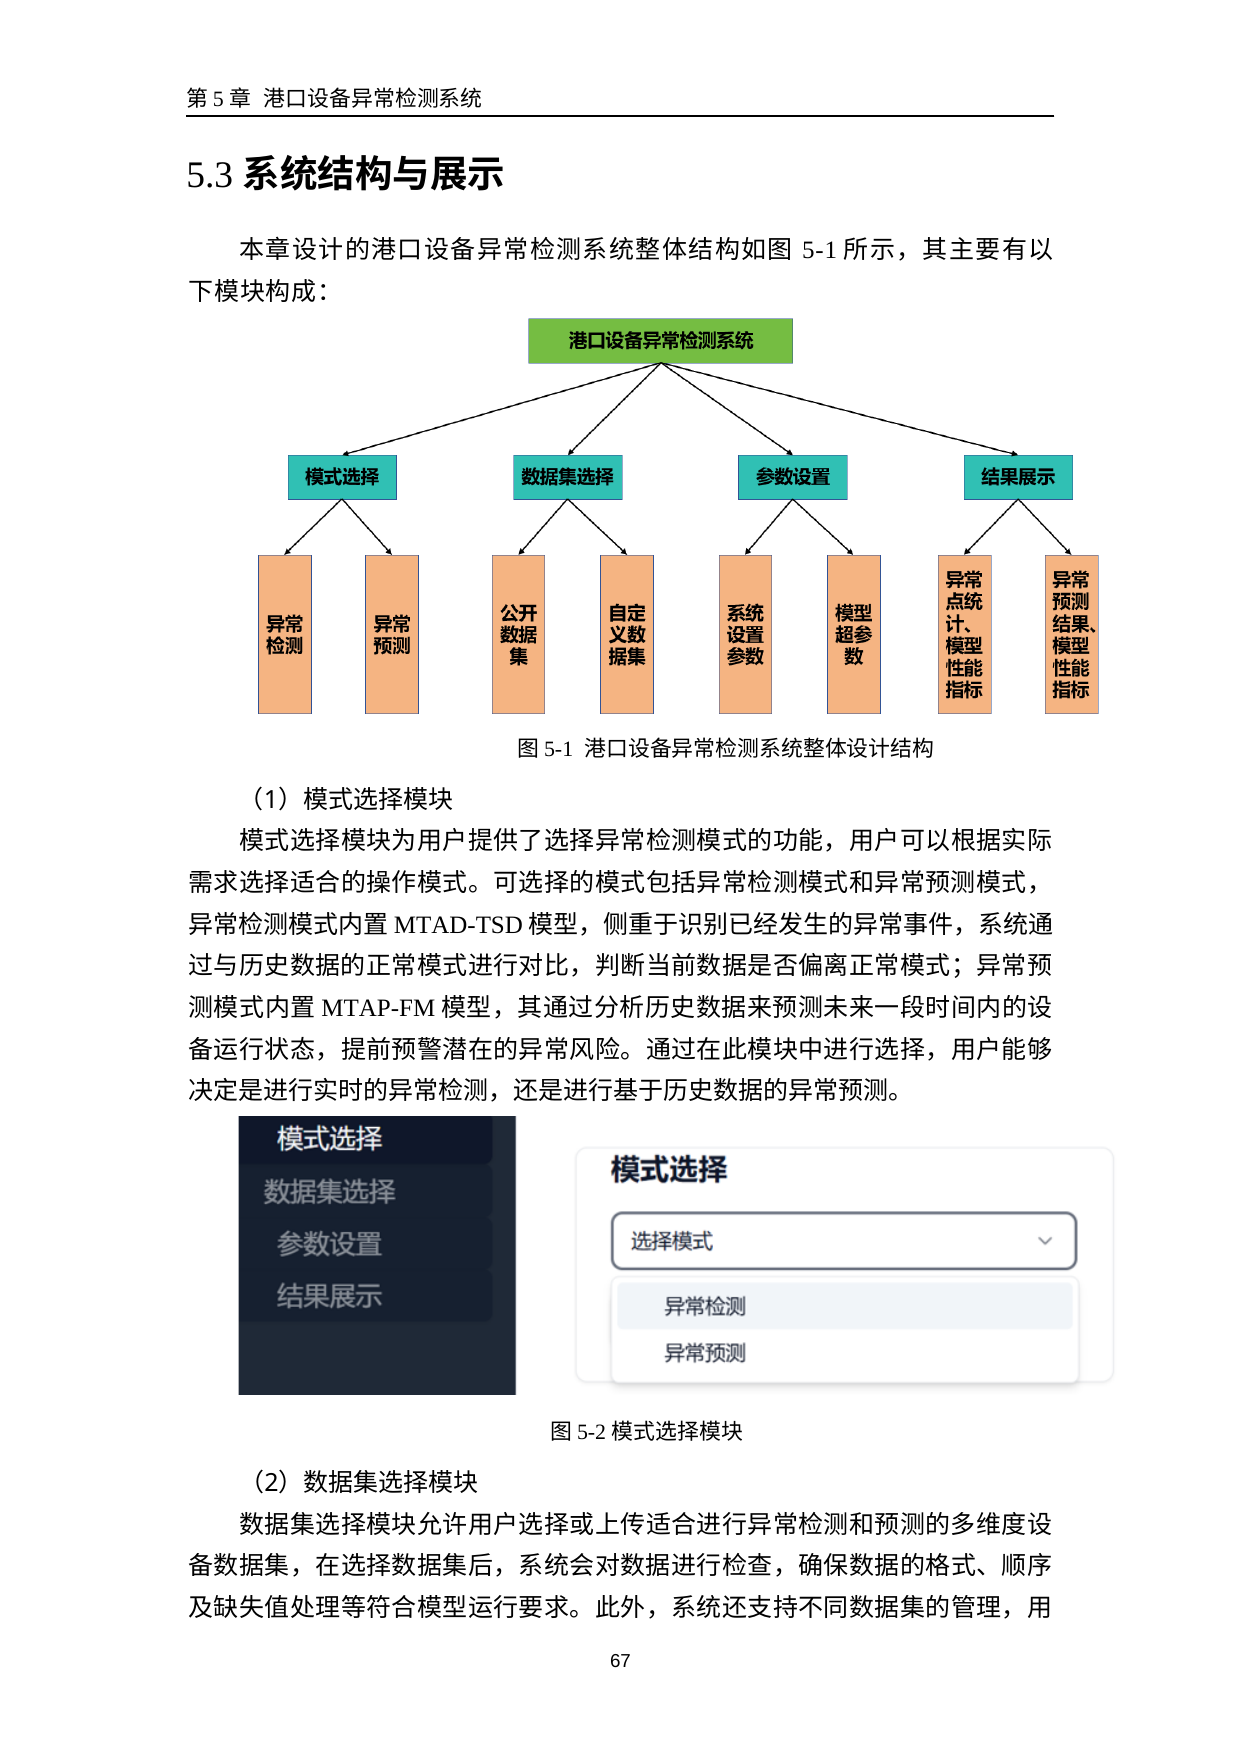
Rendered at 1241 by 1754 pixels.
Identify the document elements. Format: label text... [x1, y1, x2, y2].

text 图5-2 模式选择模块 [188, 1414, 1054, 1446]
picture [239, 308, 1106, 719]
text 本章设计的港口设备异常检测系统整体结构如图5-1所示，其主要有以下模块构成： [188, 225, 1054, 308]
subtitle 系统结构与展示 [186, 144, 1054, 198]
text （2）数据集选择模块 [188, 1458, 1054, 1500]
picture [238, 1116, 1118, 1395]
text 图5-1 港口设备异常检测系统整体设计结构 [397, 731, 1054, 762]
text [188, 1500, 1054, 1625]
text （1）模式选择模块 [188, 775, 1054, 816]
text 模式选择模块为用户提供了选择异常检测模式的功能，用户可以根据实际需求选择适合的操作模式。可选择的模式包括异常检测模式和异常预测模式，异常检测模式内置MTAD-TSD模型，侧重于识别已经发生的异常事件，系统通过与历史数据的正常模式进行对比，判断当前数据是否偏离正常模式；异常预测模式内置MTAP-FM模型，其通过分析历史数据来预测未来一段时间内的设备运行状态，提前预警潜在的异常风险。通过在此模块中进行选择，用户能够决定是进行实时的异常检测，还是进行基于历史数据的异常预测。 [188, 816, 1054, 1108]
